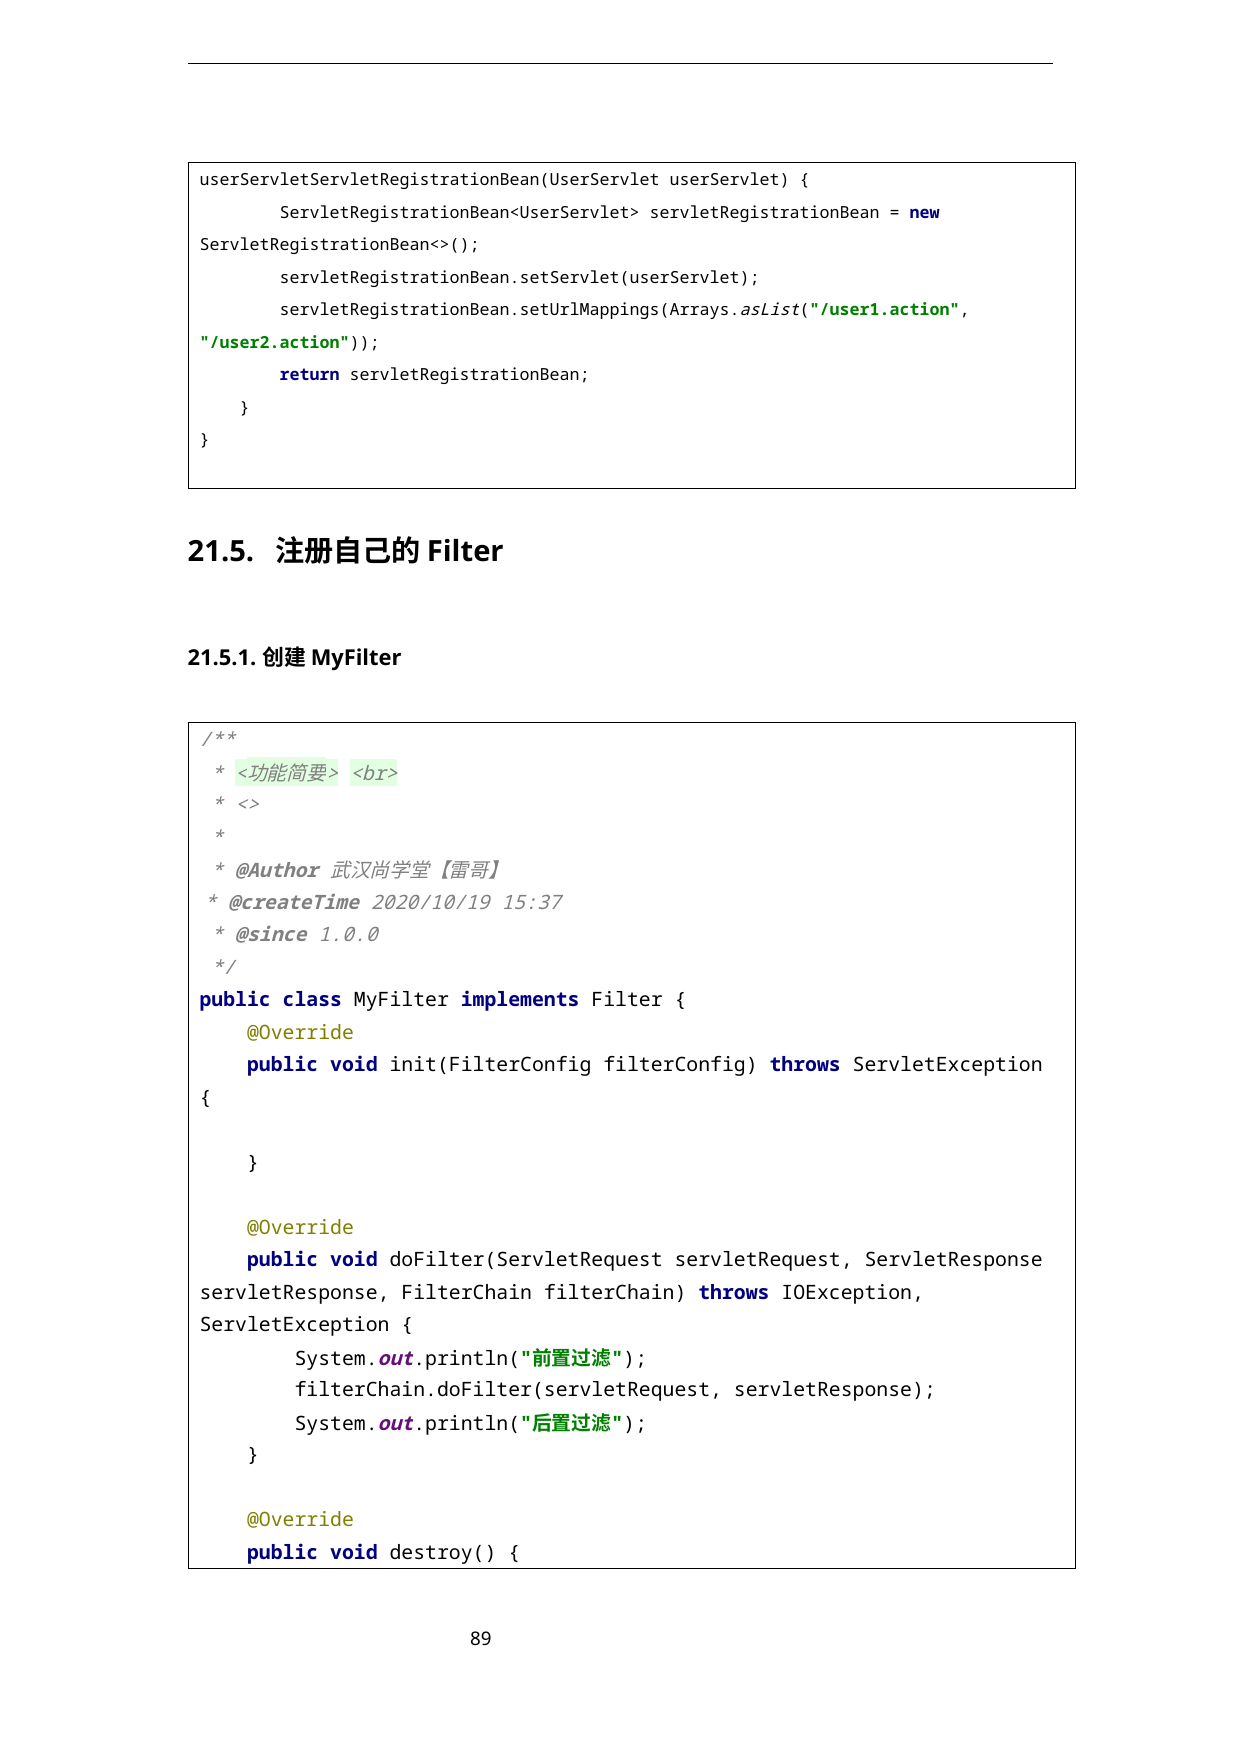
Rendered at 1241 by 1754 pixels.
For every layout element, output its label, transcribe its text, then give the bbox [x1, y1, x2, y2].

subtitle 注册自己的Filter [187, 516, 1053, 581]
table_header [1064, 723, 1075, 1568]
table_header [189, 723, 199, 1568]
subtitle 创建MyFilter [187, 639, 1053, 672]
